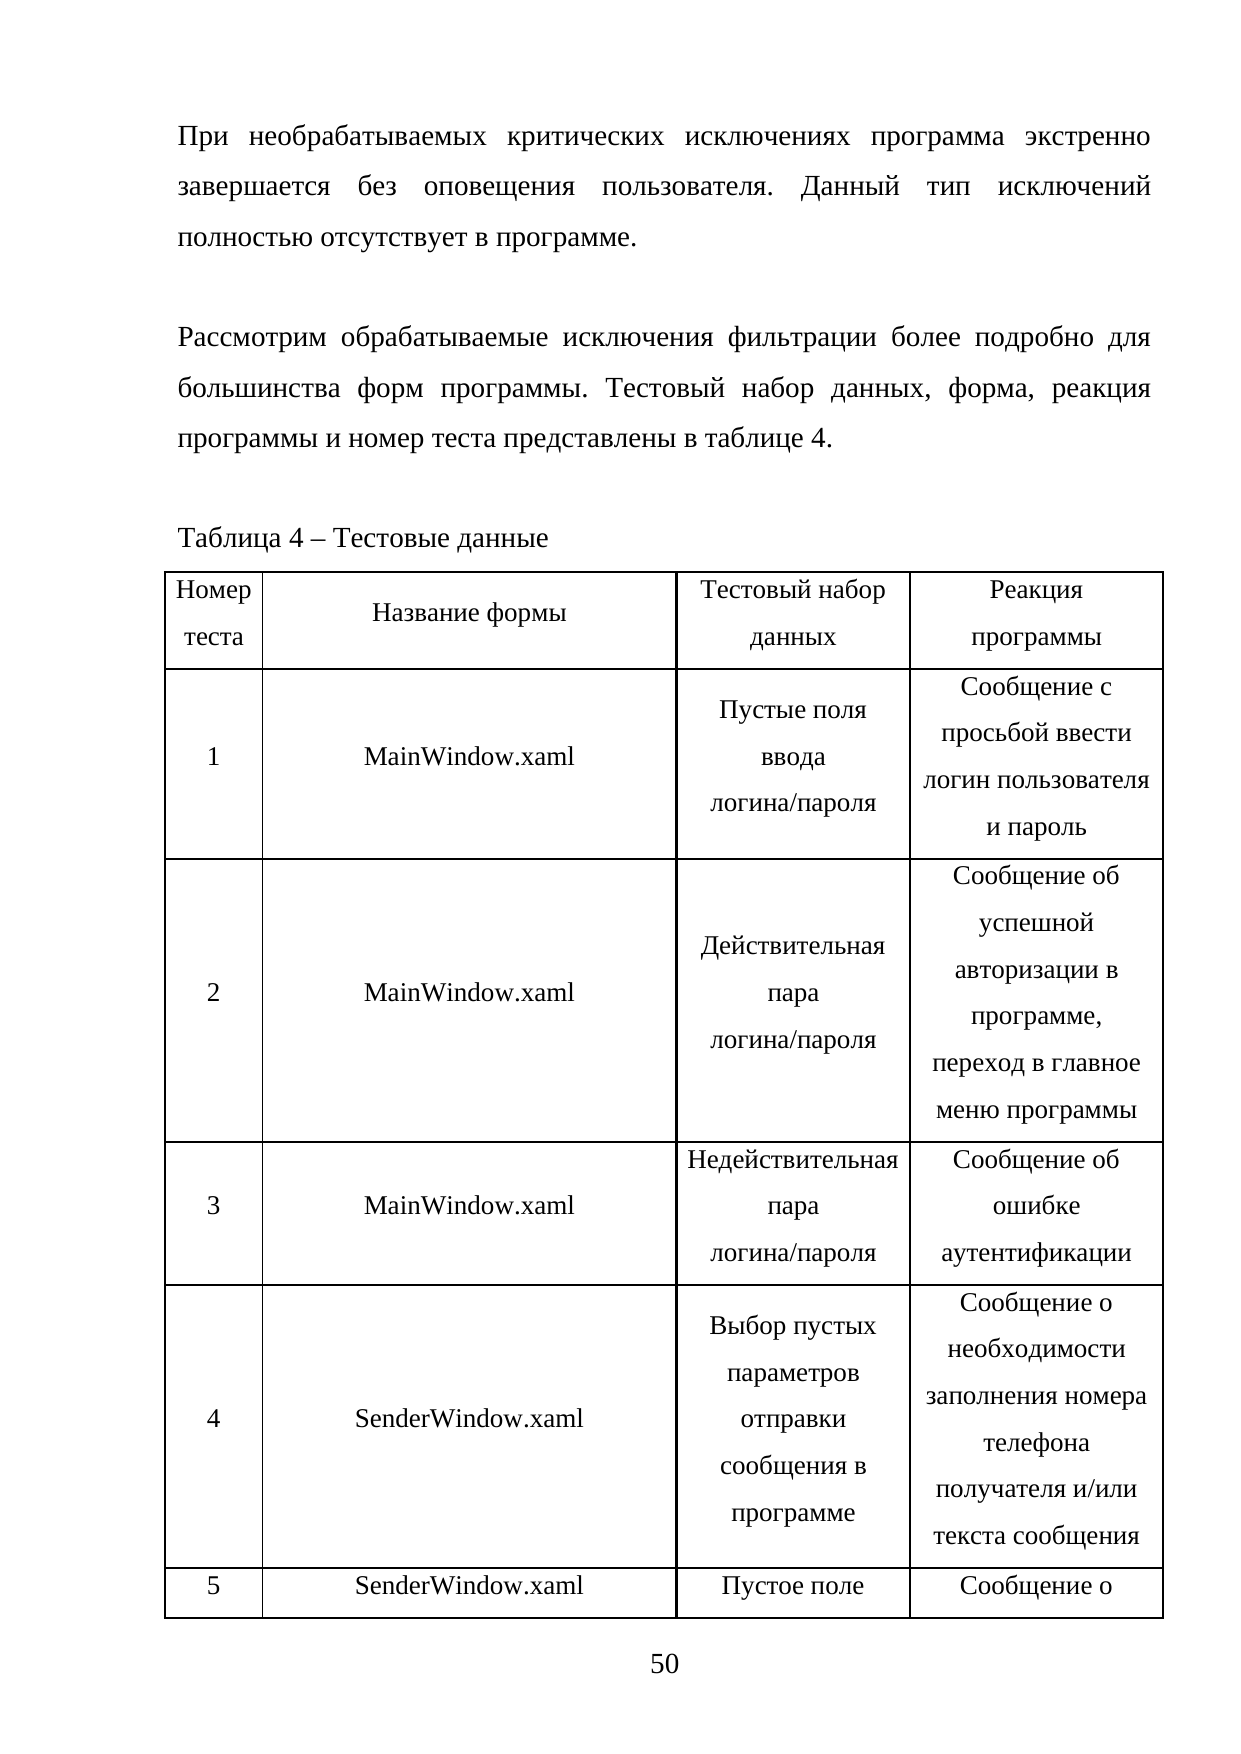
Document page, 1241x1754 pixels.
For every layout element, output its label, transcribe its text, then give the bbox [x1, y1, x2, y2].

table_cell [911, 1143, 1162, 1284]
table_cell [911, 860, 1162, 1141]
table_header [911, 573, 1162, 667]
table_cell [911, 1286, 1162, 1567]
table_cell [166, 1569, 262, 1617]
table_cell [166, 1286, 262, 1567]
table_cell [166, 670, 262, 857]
text Таблица 4 – Тестовые данные [177, 521, 1152, 554]
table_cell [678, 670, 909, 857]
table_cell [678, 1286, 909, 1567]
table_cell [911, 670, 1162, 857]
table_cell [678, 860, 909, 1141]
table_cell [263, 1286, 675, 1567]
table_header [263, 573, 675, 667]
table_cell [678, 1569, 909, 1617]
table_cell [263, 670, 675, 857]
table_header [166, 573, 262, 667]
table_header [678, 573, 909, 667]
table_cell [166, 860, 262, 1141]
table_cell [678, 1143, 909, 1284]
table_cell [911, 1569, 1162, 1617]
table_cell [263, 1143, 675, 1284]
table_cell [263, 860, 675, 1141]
text При необрабатываемых критических исключениях программа экстренно завершается без оповещения пользователя. Данный тип исключений полностью отсутствует в программе. [177, 118, 1152, 252]
text Рассмотрим обрабатываемые исключения фильтрации более подробно для большинства форм программы. Тестовый набор данных, форма, реакция программы и номер теста представлены в таблице 4. [177, 319, 1152, 453]
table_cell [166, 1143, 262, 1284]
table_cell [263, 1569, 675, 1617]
